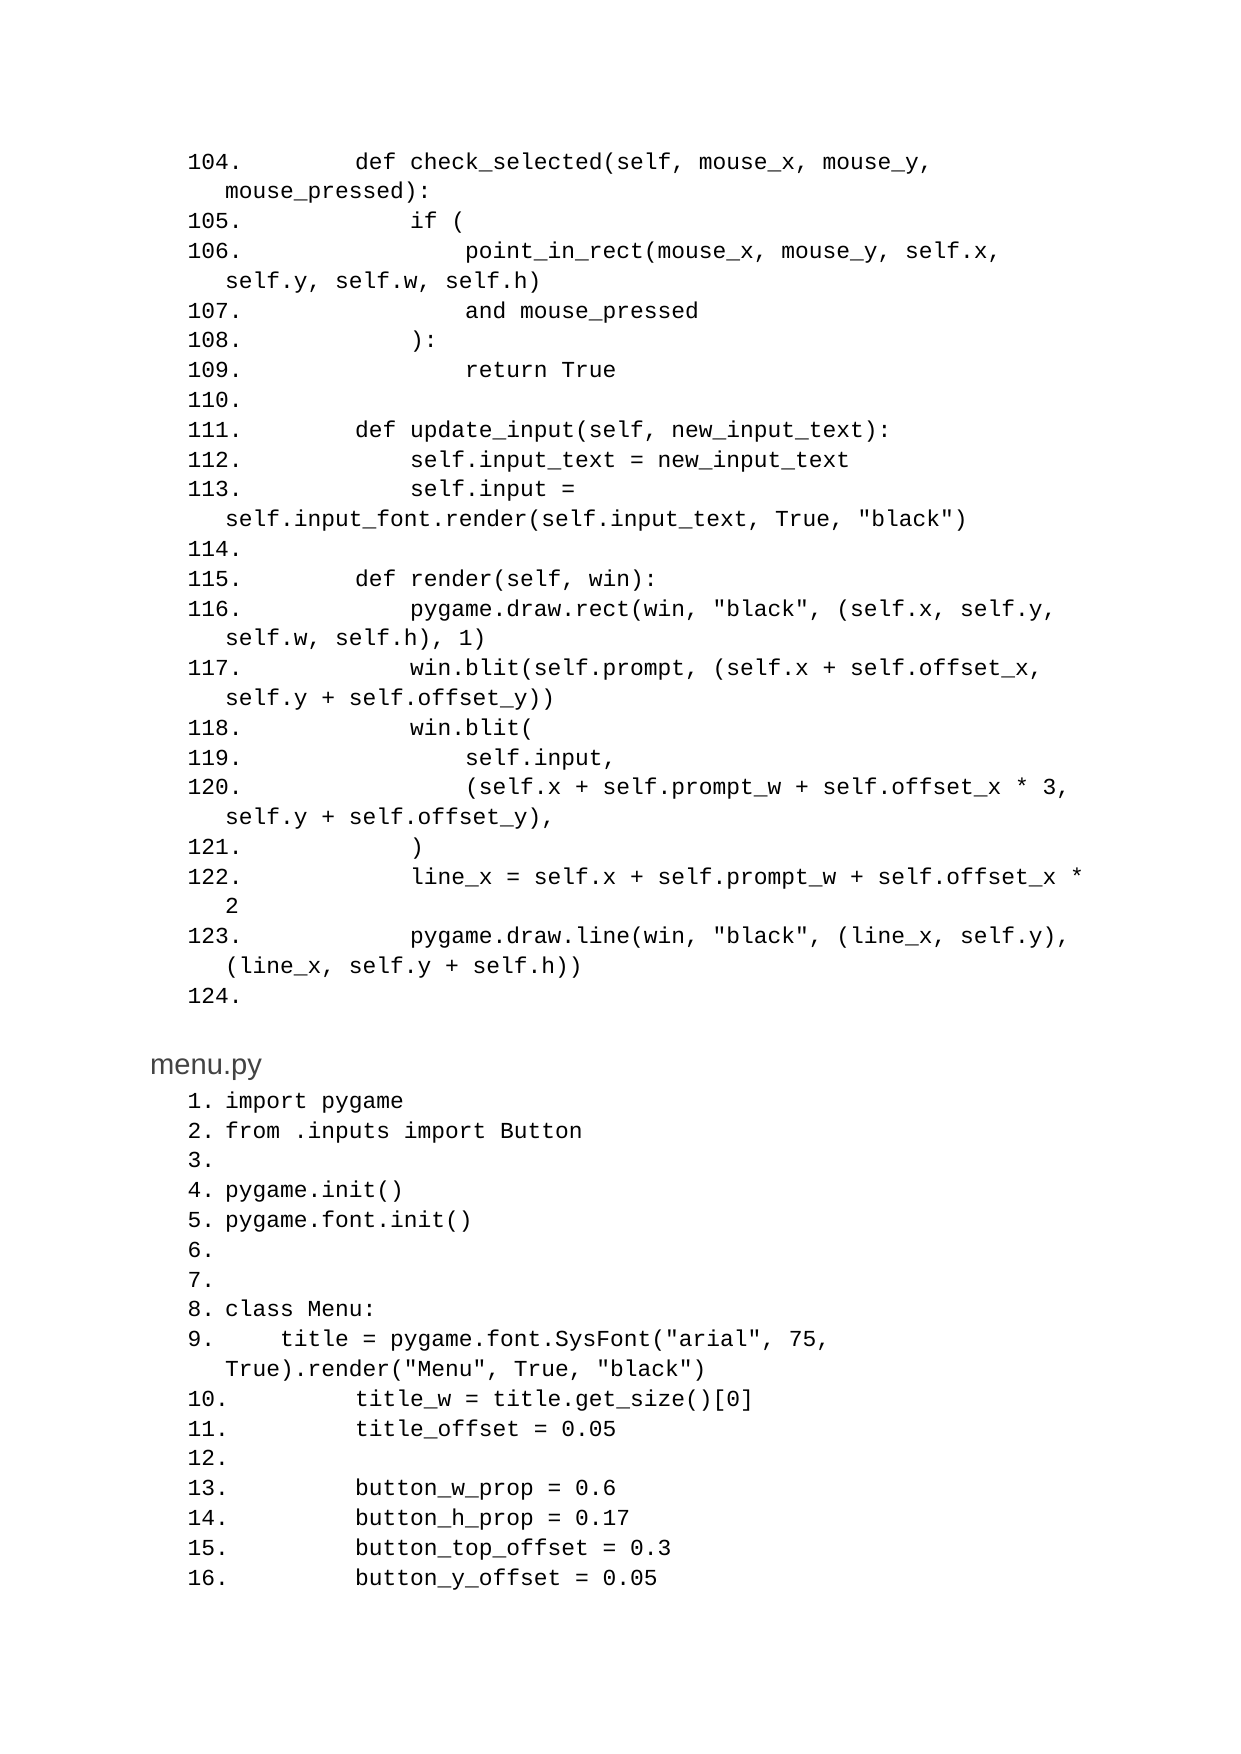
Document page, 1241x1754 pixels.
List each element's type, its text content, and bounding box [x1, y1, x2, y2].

list pygame.draw.line(win, "black", (line_x, self.y), (line_x, self.y + self.h)) [187, 924, 1090, 980]
list win.blit( [187, 716, 1090, 742]
list self.input, [187, 746, 1090, 772]
list button_h_prop = 0.17 [187, 1506, 1090, 1532]
list class Menu: [187, 1298, 1090, 1324]
list title_w = title.get_size()[0] [187, 1387, 1090, 1413]
list import pygame [187, 1089, 1090, 1115]
list pygame.draw.rect(win, "black", (self.x, self.y, self.w, self.h), 1) [187, 597, 1090, 653]
list point_in_rect(mouse_x, mouse_y, self.x, self.y, self.w, self.h) [187, 239, 1090, 295]
list button_top_offset = 0.3 [187, 1536, 1090, 1562]
list pygame.font.init() [187, 1208, 1090, 1234]
list win.blit(self.prompt, (self.x + self.offset_x, self.y + self.offset_y)) [187, 656, 1090, 712]
list (self.x + self.prompt_w + self.offset_x * 3, self.y + self.offset_y), [187, 776, 1090, 831]
list button_w_prop = 0.6 [187, 1476, 1090, 1502]
list if ( [187, 209, 1090, 236]
list title_offset = 0.05 [187, 1417, 1090, 1443]
list and mouse_pressed [187, 299, 1090, 325]
list button_y_offset = 0.05 [187, 1566, 1090, 1592]
list self.input_text = new_input_text [187, 448, 1090, 474]
list def check_selected(self, mouse_x, mouse_y, mouse_pressed): [187, 150, 1090, 206]
subtitle menu.py [150, 1047, 1090, 1081]
list ) [187, 835, 1090, 861]
list from .inputs import Button [187, 1119, 1090, 1145]
list title = pygame.font.SysFont("arial", 75, True).render("Menu", True, "black") [187, 1327, 1090, 1383]
list line_x = self.x + self.prompt_w + self.offset_x * 2 [187, 865, 1090, 921]
list return True [187, 358, 1090, 384]
list self.input = self.input_font.render(self.input_text, True, "black") [187, 478, 1090, 533]
list pygame.init() [187, 1178, 1090, 1204]
list ): [187, 329, 1090, 355]
list def render(self, win): [187, 567, 1090, 593]
list def update_input(self, new_input_text): [187, 418, 1090, 444]
